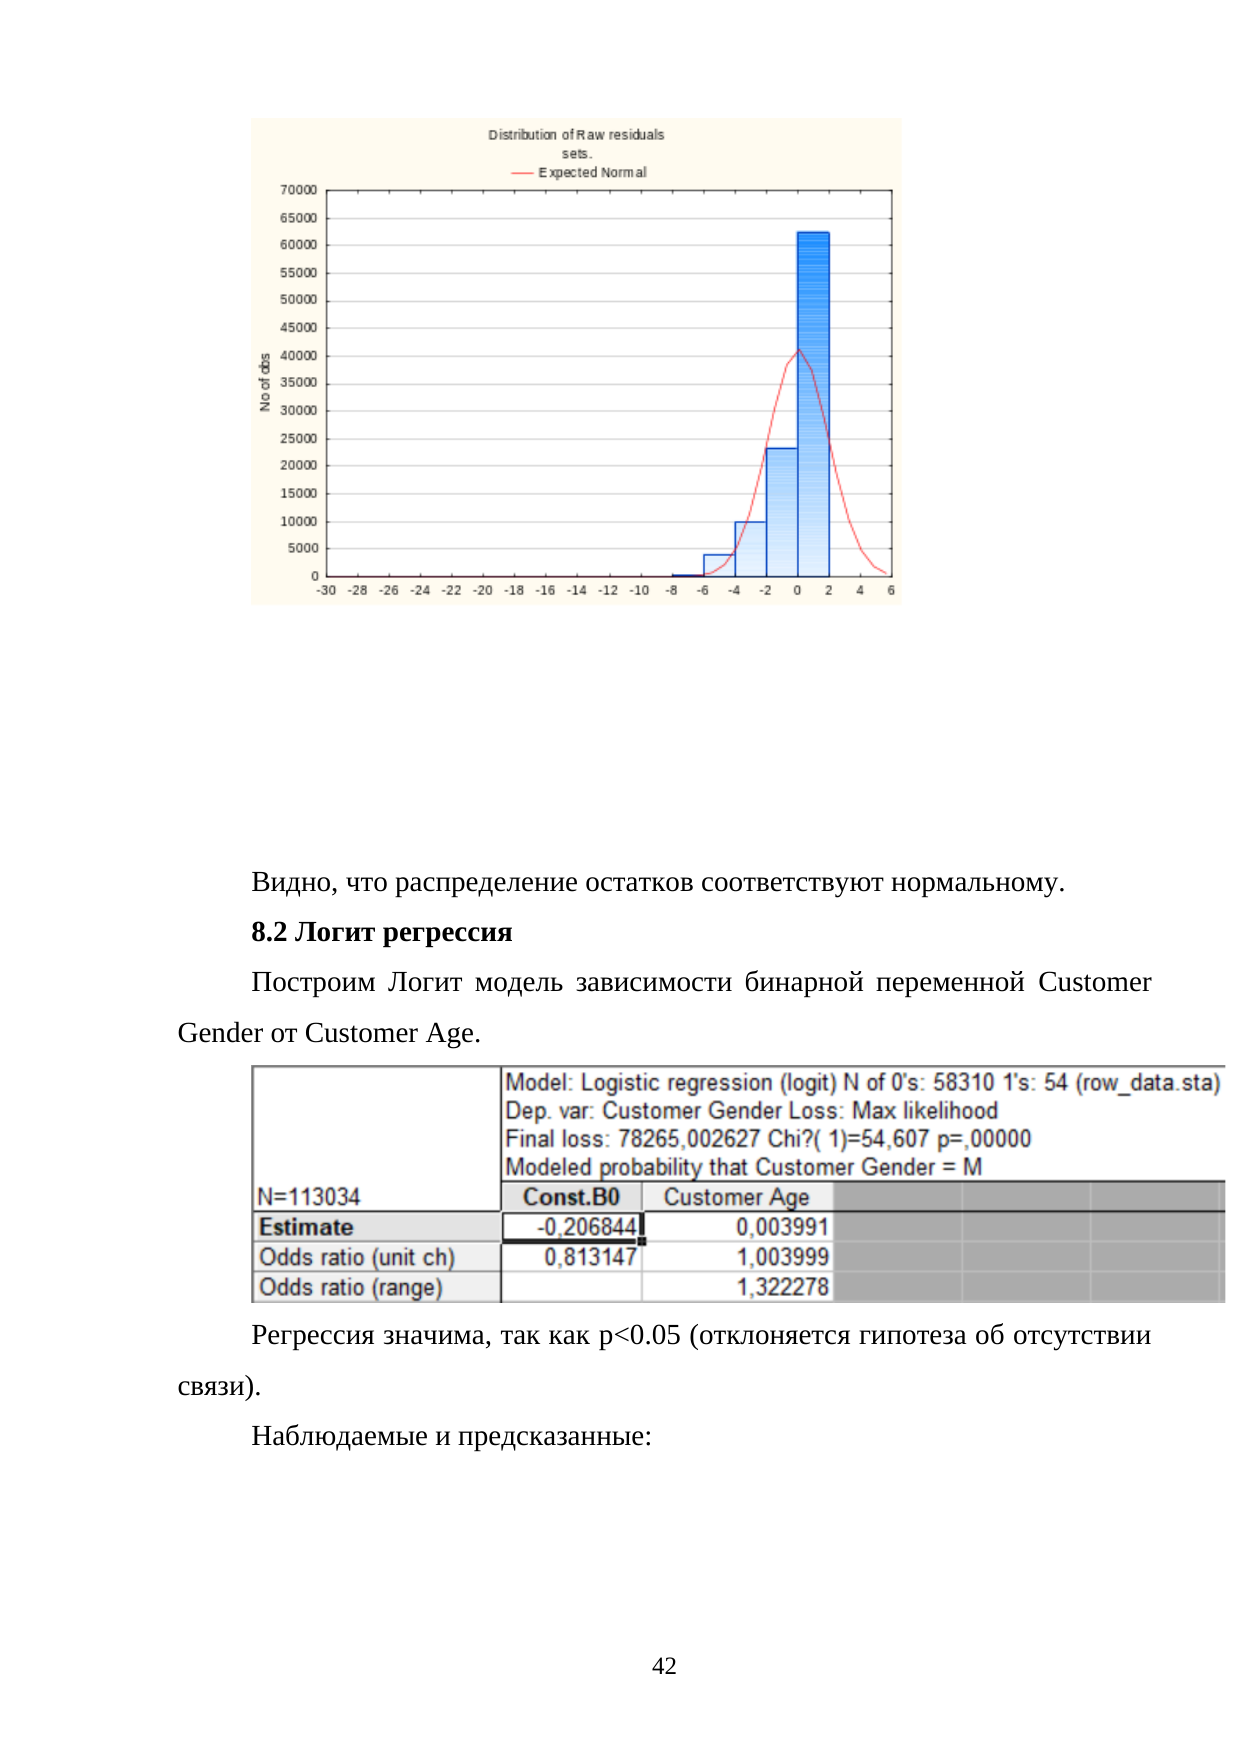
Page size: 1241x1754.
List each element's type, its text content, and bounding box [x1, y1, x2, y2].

text Регрессия значима, так как p<0.05 (отклоняется гипотеза об отсутствии связи). [177, 1317, 1152, 1401]
text 8.2 Логит регрессия [177, 914, 1152, 948]
text Построим Логит модель зависимости бинарной переменной Customer Gender от Customer Age. [177, 964, 1152, 1048]
text Видно, что распределение остатков соответствуют нормальному. [177, 864, 1152, 897]
text Наблюдаемые и предсказанные: [177, 1418, 1152, 1452]
picture [251, 1065, 1226, 1303]
